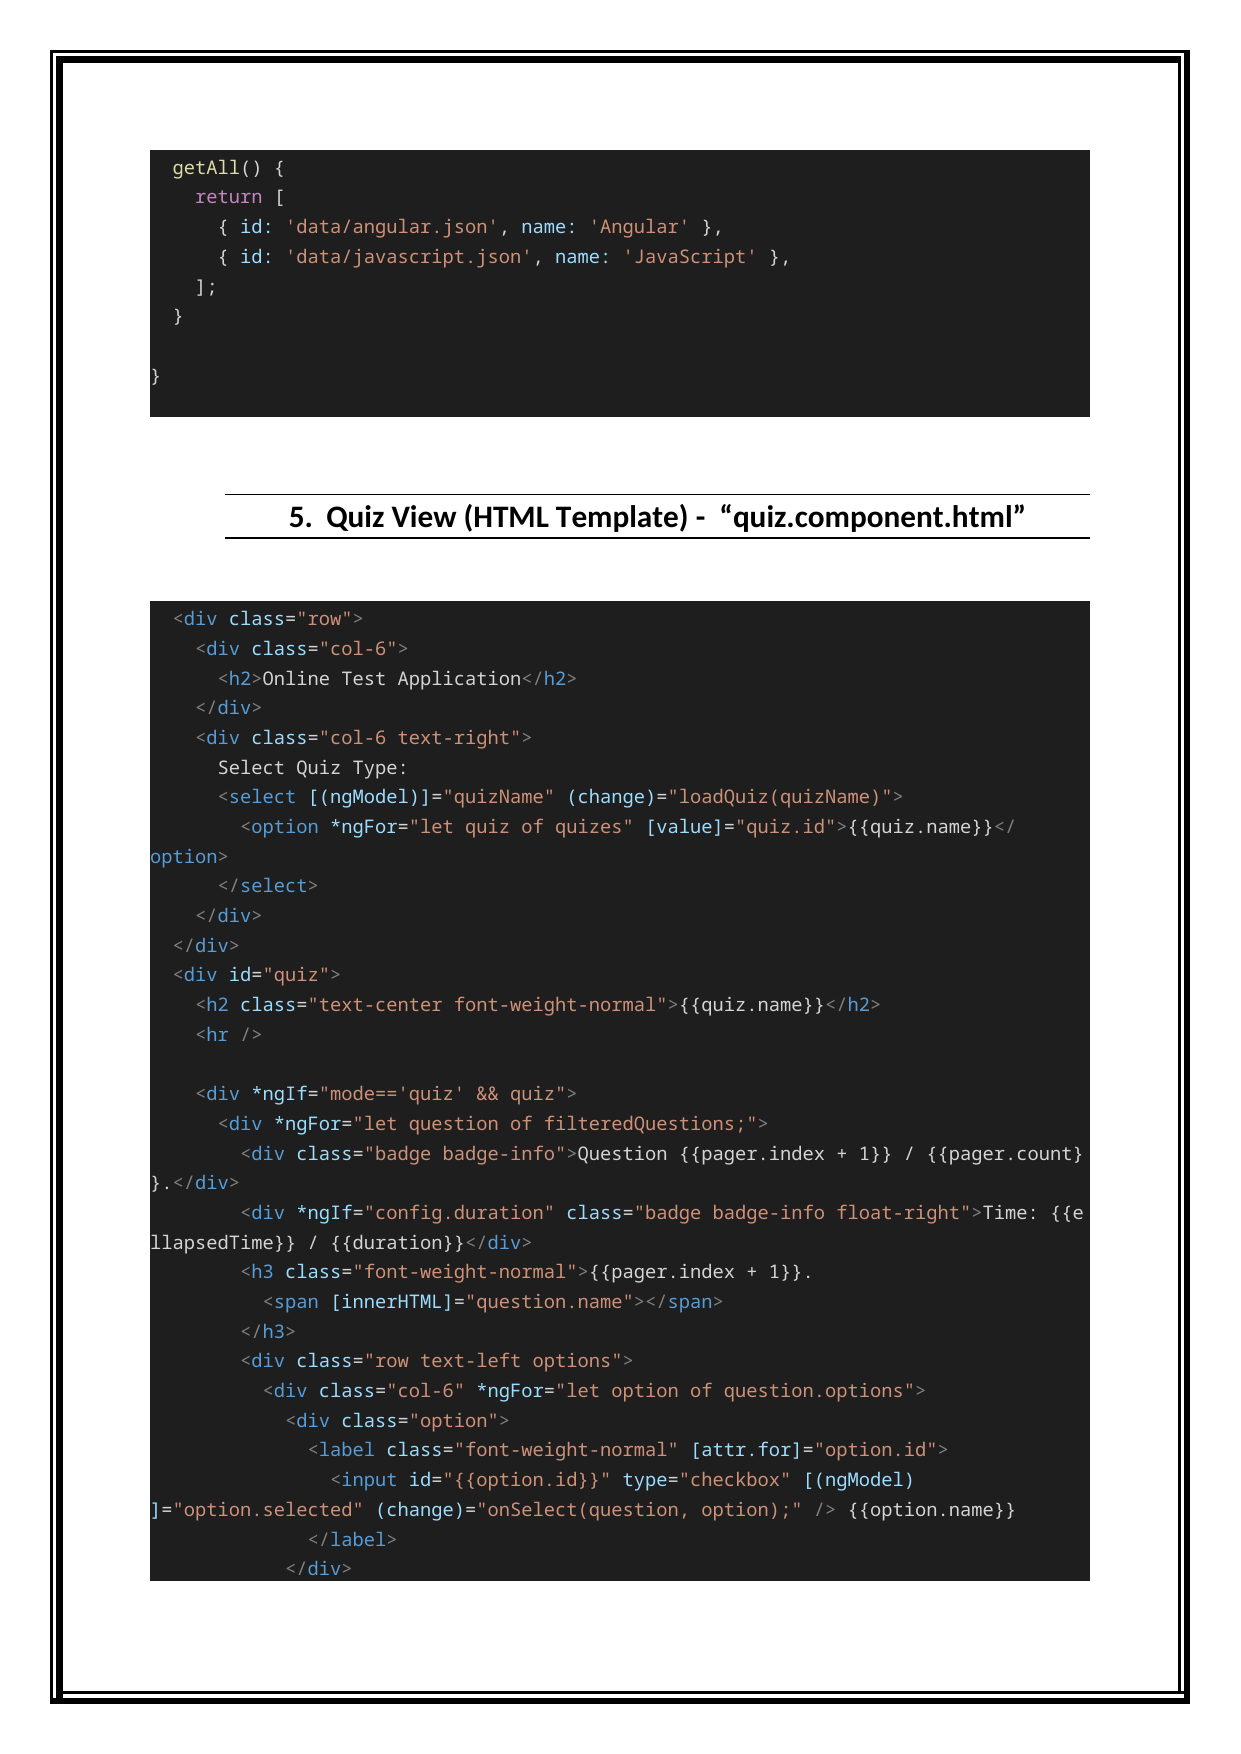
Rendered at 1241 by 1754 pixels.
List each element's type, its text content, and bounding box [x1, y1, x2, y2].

text Select Quiz Type: [150, 750, 1090, 779]
text </div> [150, 928, 1090, 958]
text <div class="row text-left options"> [150, 1343, 1090, 1373]
text <label class="font-weight-normal" [attr.for]="option.id"> [150, 1433, 1090, 1462]
text <div class="option"> [150, 1403, 1090, 1433]
text <select [(ngModel)]="quizName" (change)="loadQuiz(quizName)"> [150, 779, 1090, 809]
text <input id="{{option.id}}" type="checkbox" [(ngModel)]="option.selected" (change)="onSelect(question, option);" /> {{option.name}} [150, 1462, 1090, 1522]
text <span [innerHTML]="question.name"></span> [150, 1284, 1090, 1314]
text getAll() { [150, 150, 1090, 180]
text <option *ngFor="let quiz of quizes" [value]="quiz.id">{{quiz.name}}</option> [150, 809, 1090, 868]
text { id: 'data/javascript.json', name: 'JavaScript' }, [150, 239, 1090, 269]
text </label> [150, 1522, 1090, 1551]
text <div class="col-6" *ngFor="let option of question.options"> [150, 1373, 1090, 1403]
text return [ [150, 180, 1090, 209]
text </div> [150, 690, 1090, 720]
text <h3 class="font-weight-normal">{{pager.index + 1}}. [150, 1254, 1090, 1284]
text } [150, 358, 1090, 387]
text <h2>Online Test Application</h2> [150, 661, 1090, 690]
text <hr /> [150, 1017, 1090, 1047]
text } [150, 298, 1090, 328]
text <div *ngFor="let question of filteredQuestions;"> [150, 1106, 1090, 1136]
text <h2 class="text-center font-weight-normal">{{quiz.name}}</h2> [150, 987, 1090, 1017]
text ]; [150, 269, 1090, 298]
text </div> [150, 1551, 1090, 1581]
text </div> [150, 898, 1090, 928]
text <div class="col-6 text-right"> [150, 720, 1090, 750]
text <div *ngIf="mode=='quiz' && quiz"> [150, 1076, 1090, 1106]
text <div class="row"> [150, 601, 1090, 631]
text <div class="badge badge-info">Question {{pager.index + 1}} / {{pager.count}}.</div> [150, 1136, 1090, 1195]
text <div *ngIf="config.duration" class="badge badge-info float-right">Time: {{ellapsedTime}} / {{duration}}</div> [150, 1195, 1090, 1254]
text <div id="quiz"> [150, 958, 1090, 987]
text </select> [150, 868, 1090, 898]
text <div class="col-6"> [150, 631, 1090, 661]
text { id: 'data/angular.json', name: 'Angular' }, [150, 209, 1090, 239]
text </h3> [150, 1314, 1090, 1343]
list Quiz View (HTML Template) - “quiz.component.html” [225, 495, 1090, 537]
